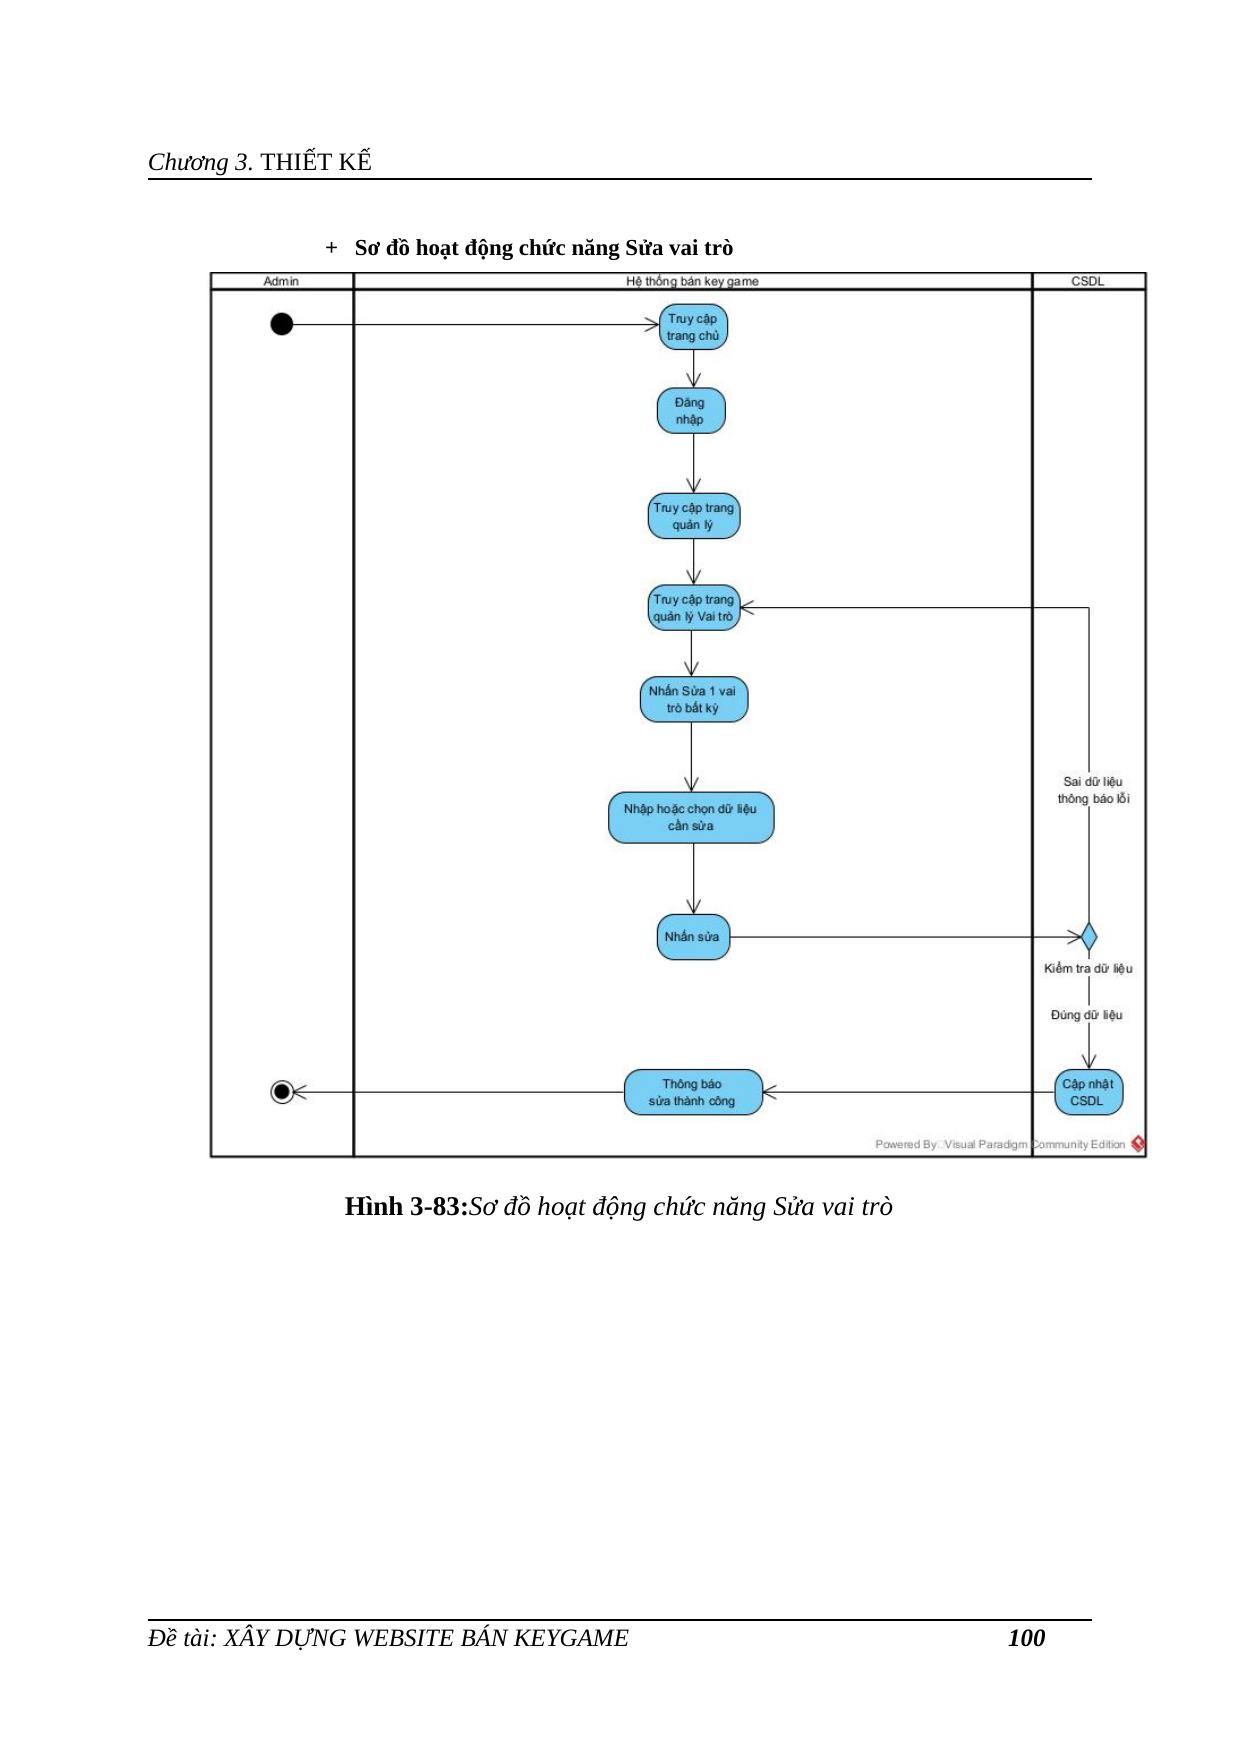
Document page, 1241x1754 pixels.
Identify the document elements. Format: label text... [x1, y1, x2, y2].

picture [206, 272, 1152, 1163]
list Sơ đồ hoạt động chức năng Sửa vai trò [325, 233, 1092, 260]
